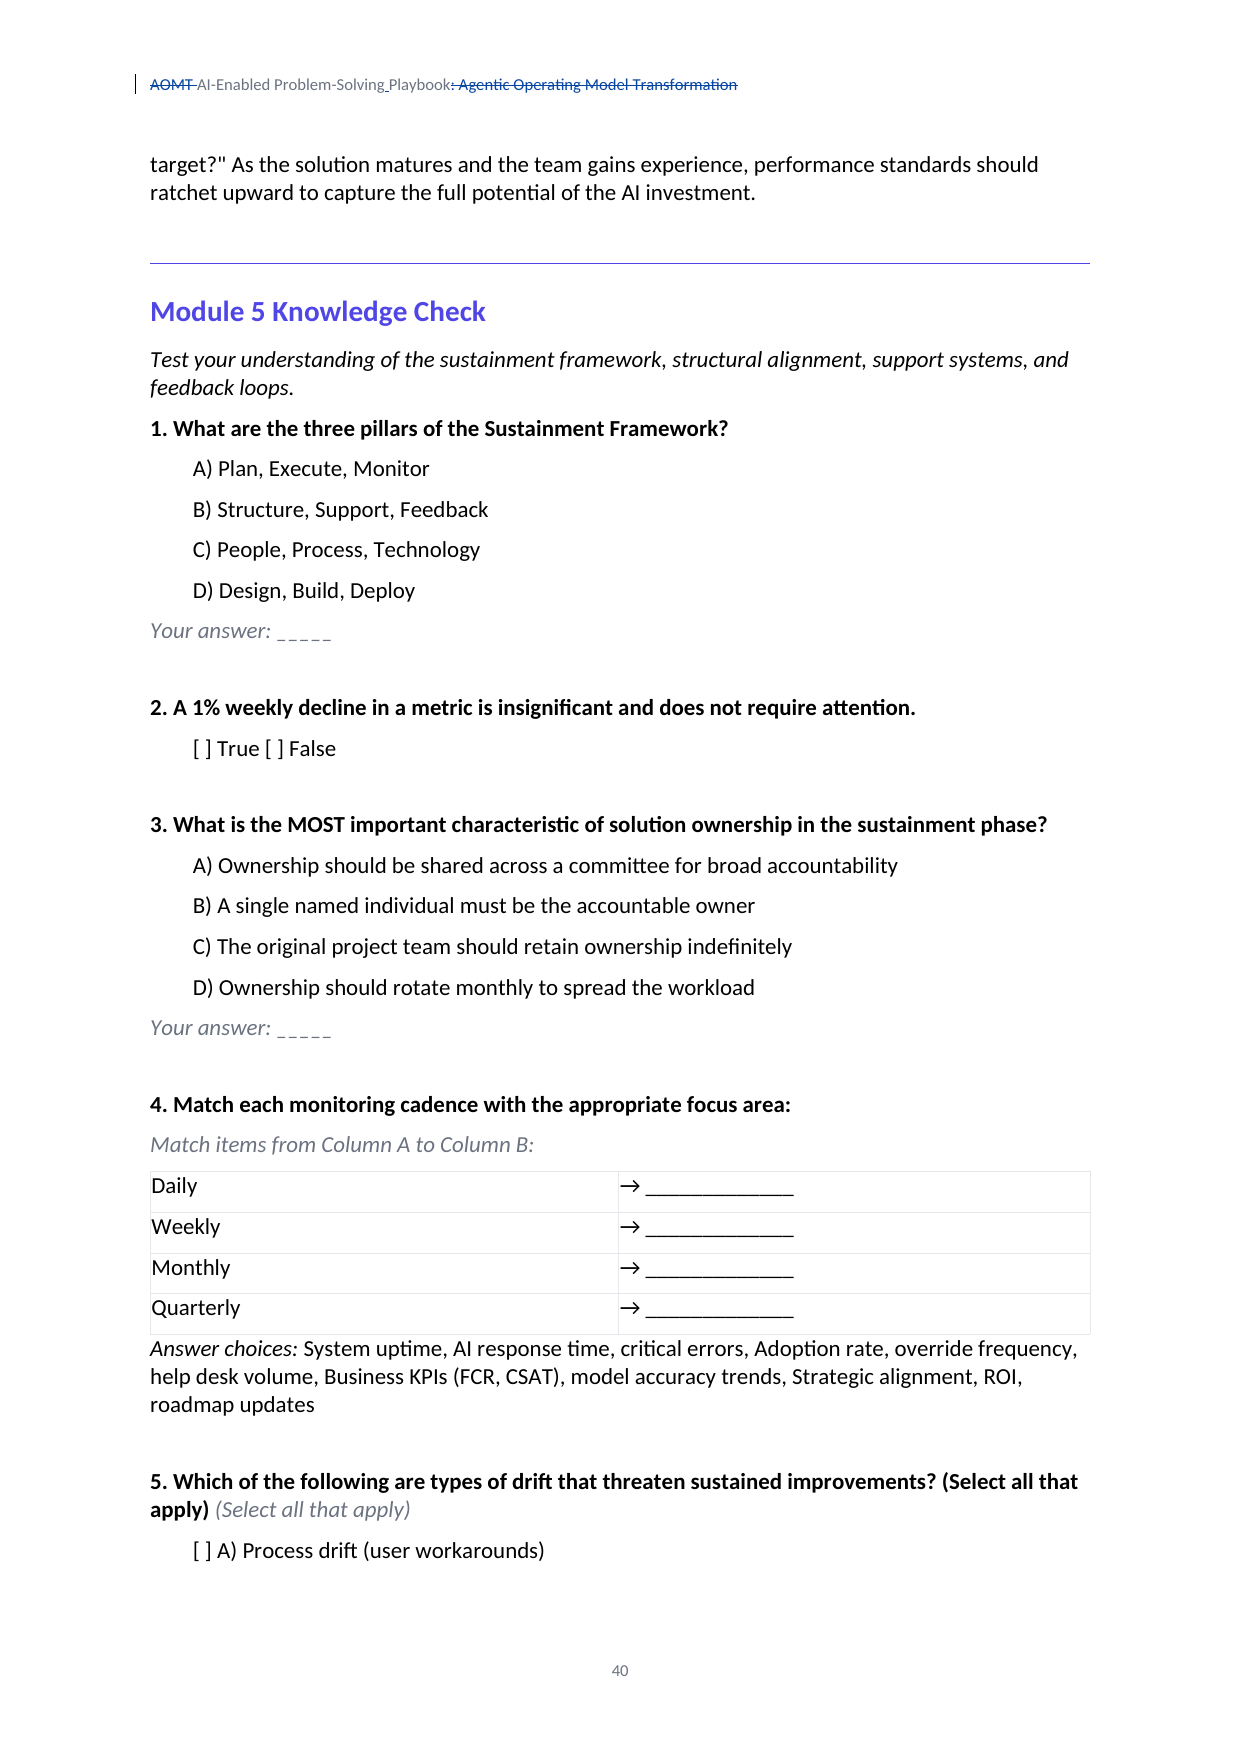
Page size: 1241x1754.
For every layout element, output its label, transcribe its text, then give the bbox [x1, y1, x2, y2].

text Module 5 Knowledge Check [150, 293, 1090, 328]
table_cell Quarterly [151, 1294, 618, 1334]
text D) Ownership should rotate monthly to spread the workload [187, 973, 1090, 1001]
text Test your understanding of the sustainment framework, structural alignment, support systems, and feedback loops. [150, 345, 1090, 401]
text 3. What is the MOST important characteristic of solution ownership in the sustainment phase? [150, 811, 1090, 839]
text A) Plan, Execute, Monitor [187, 454, 1090, 482]
text [ ] True [ ] False [187, 734, 1090, 762]
text D) Design, Build, Deploy [187, 576, 1090, 604]
table_cell → _____________ [619, 1213, 1090, 1253]
text Match items from Column A to Column B: [150, 1131, 1090, 1159]
text 1. What are the three pillars of the Sustainment Framework? [150, 414, 1090, 442]
text B) Structure, Support, Feedback [187, 495, 1090, 523]
text A) Ownership should be shared across a committee for broad accountability [187, 851, 1090, 879]
table_cell → _____________ [619, 1254, 1090, 1293]
text C) The original project team should retain ownership indefinitely [187, 932, 1090, 960]
text Your answer: _____ [150, 616, 1090, 644]
table_header → _____________ [619, 1172, 1090, 1212]
text C) People, Process, Technology [187, 535, 1090, 563]
table_cell Monthly [151, 1254, 618, 1293]
text Your answer: _____ [150, 1013, 1090, 1041]
text 2. A 1% weekly decline in a metric is insignificant and does not require attention. [150, 693, 1090, 721]
table_header Daily [151, 1172, 618, 1212]
text [ ] A) Process drift (user workarounds) [187, 1536, 1090, 1564]
table_cell → _____________ [619, 1294, 1090, 1334]
table_cell Weekly [151, 1213, 618, 1253]
text 4. Match each monitoring cadence with the appropriate focus area: [150, 1090, 1090, 1118]
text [150, 150, 1090, 206]
text B) A single named individual must be the accountable owner [187, 892, 1090, 920]
text Answer choices: System uptime, AI response time, critical errors, Adoption rate, override frequency, help desk volume, Business KPIs (FCR, CSAT), model accuracy trends, Strategic alignment, ROI, roadmap updates [150, 1335, 1090, 1418]
text 5. Which of the following are types of drift that threaten sustained improvements? (Select all that apply) (Select all that apply) [150, 1467, 1090, 1523]
